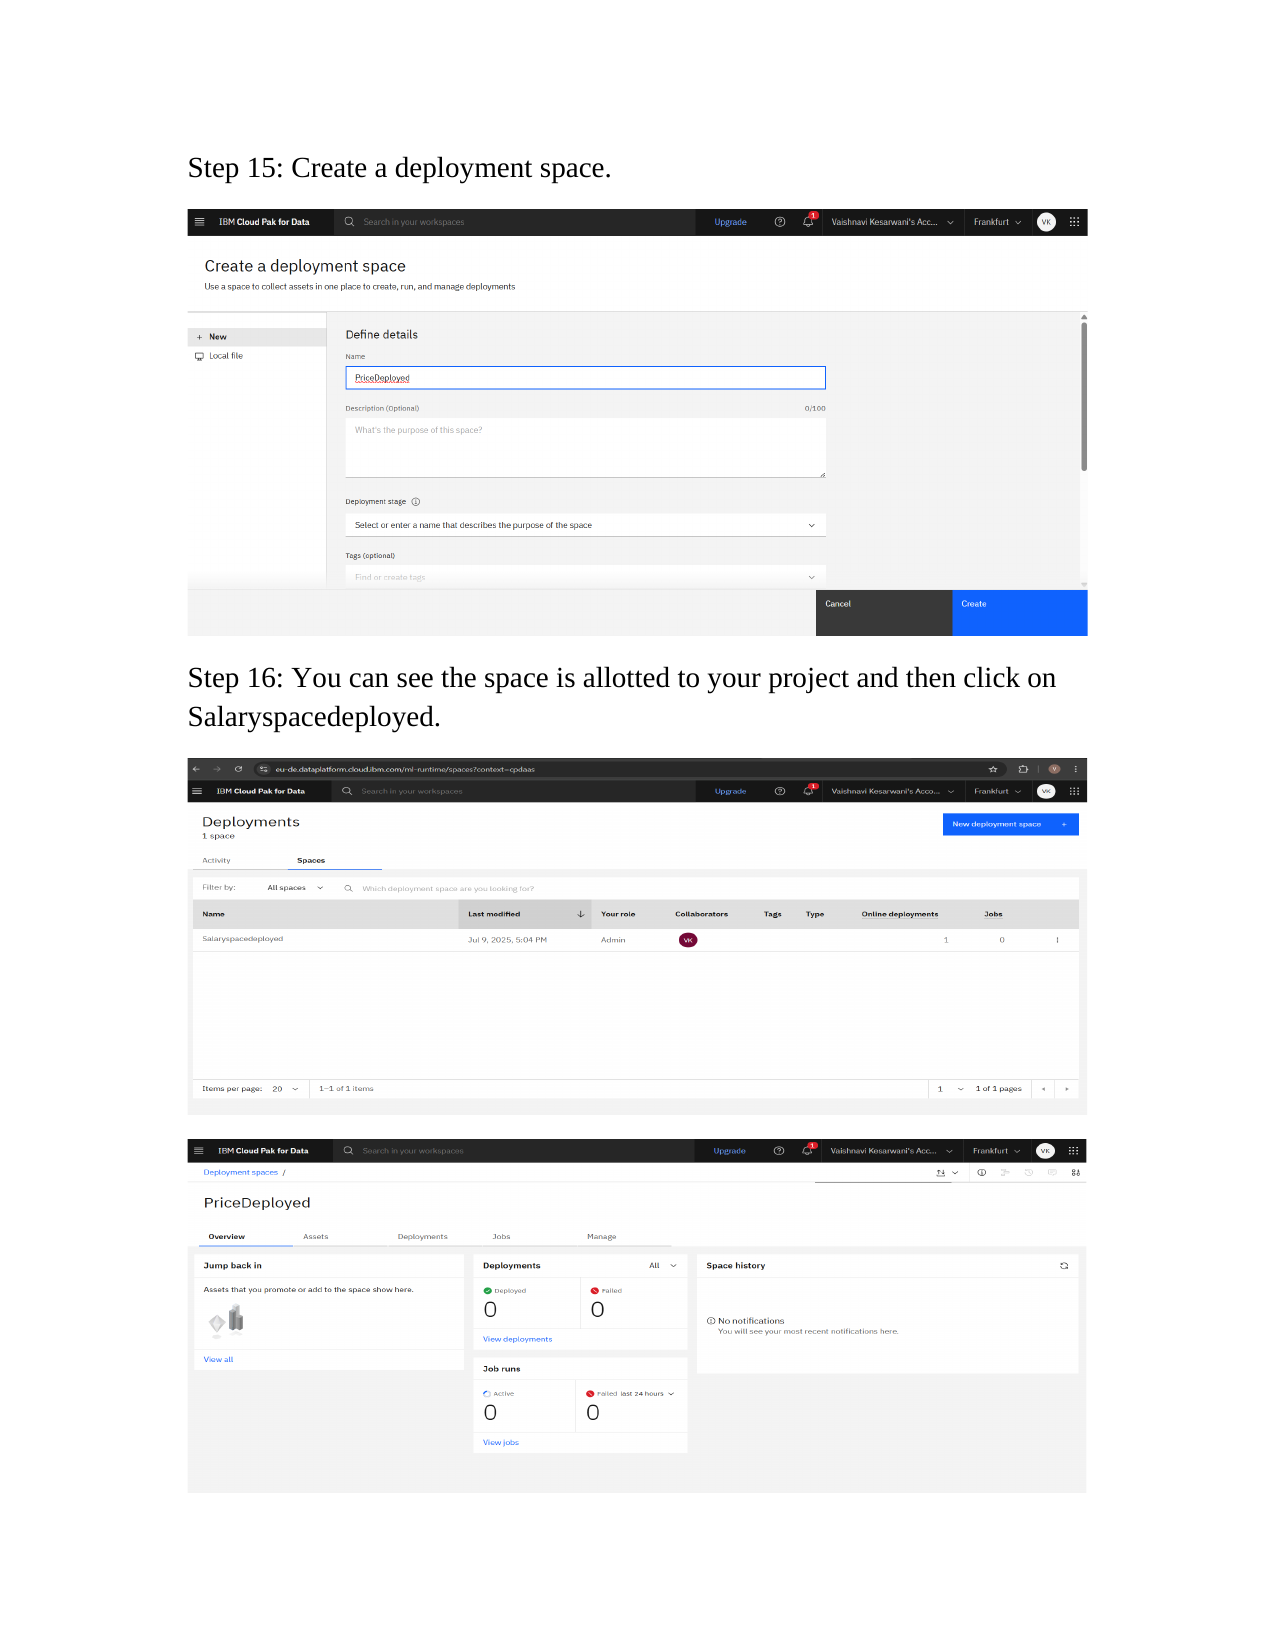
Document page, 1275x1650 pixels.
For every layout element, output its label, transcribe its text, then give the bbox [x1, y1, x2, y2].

text Step 15: Create a deployment space. [187, 150, 1087, 183]
text Step 16: You can see the space is allotted to your project and then click on Salaryspacedeployed. [187, 661, 1087, 733]
picture [187, 758, 1088, 1115]
picture [187, 209, 1088, 636]
picture [187, 1139, 1087, 1493]
